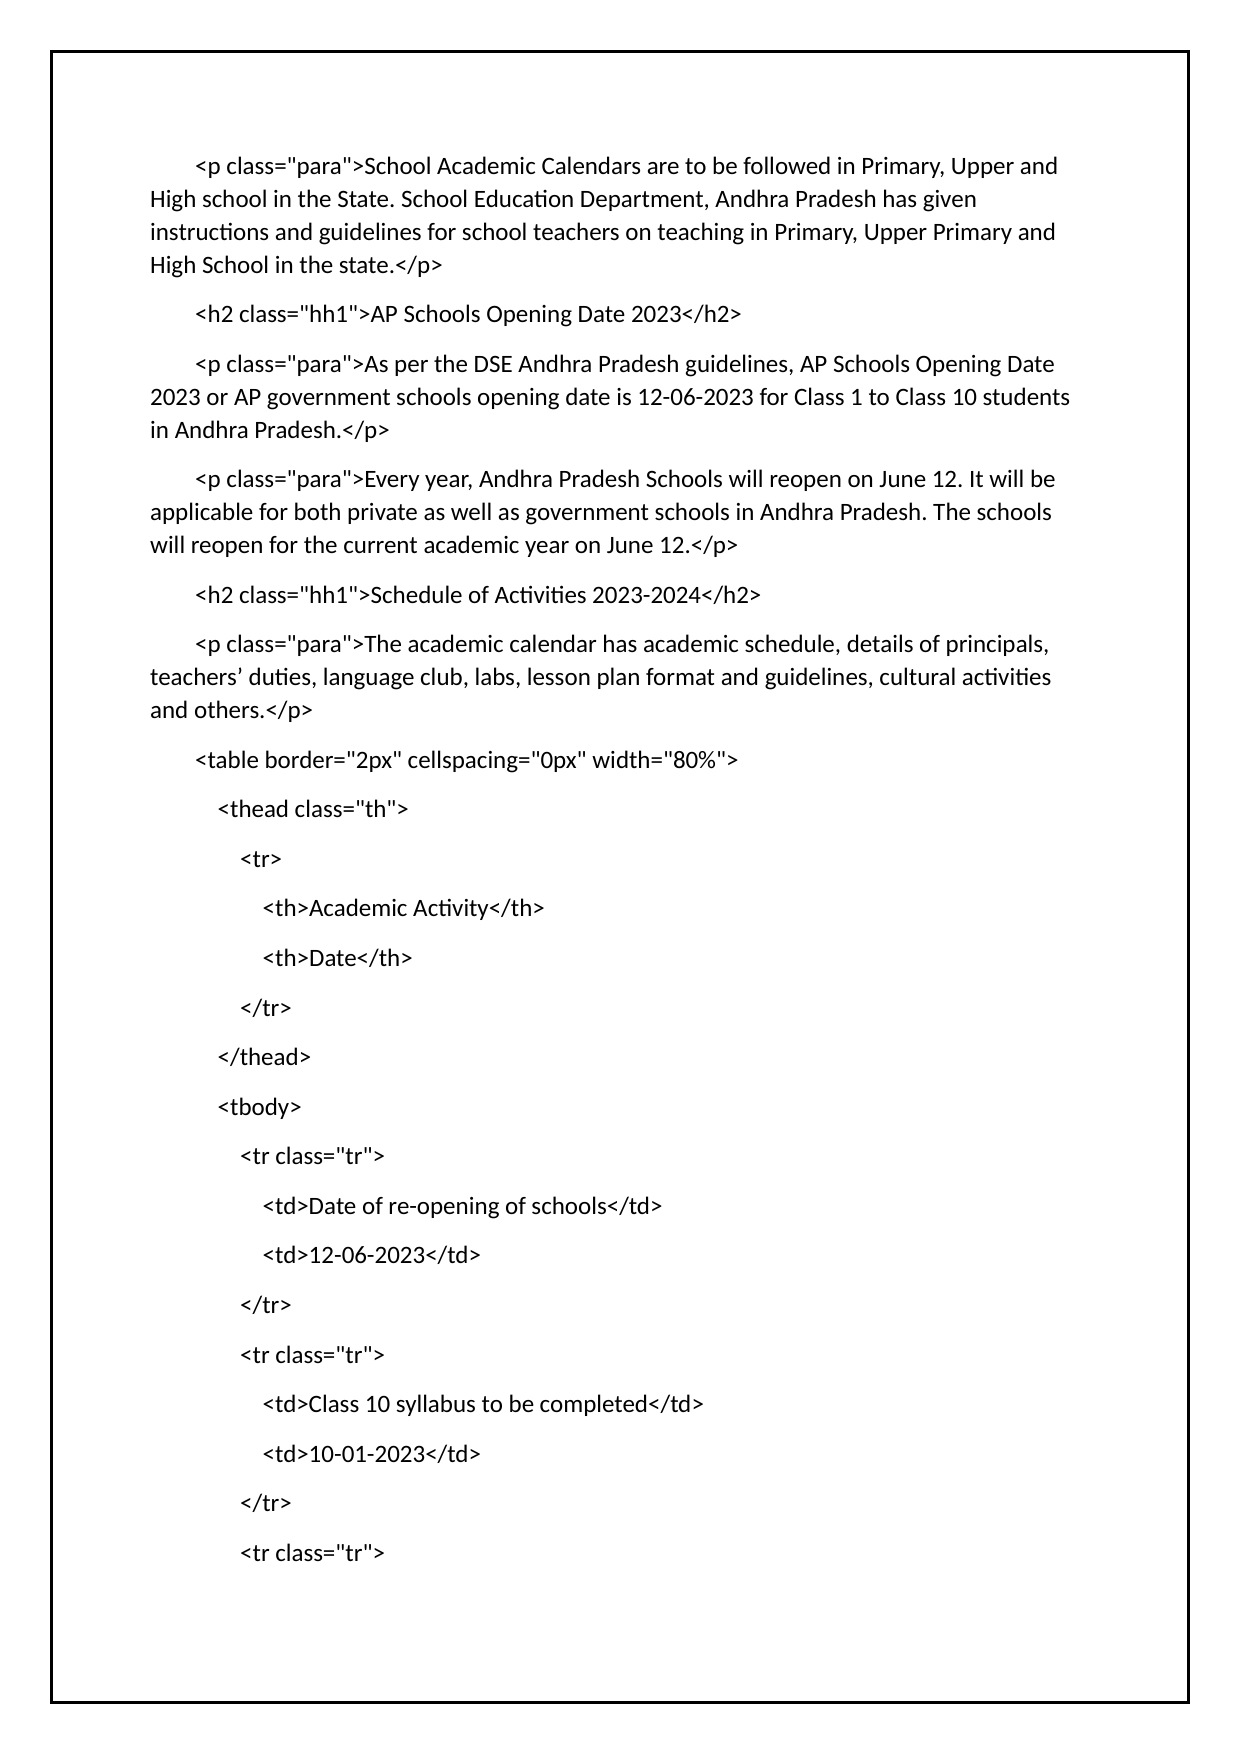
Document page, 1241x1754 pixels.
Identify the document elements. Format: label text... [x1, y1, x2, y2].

text <h2 class="hh1">AP Schools Opening Date 2023</h2> [150, 298, 1090, 329]
text </tr> [150, 1487, 1090, 1518]
text <tr class="tr"> [150, 1537, 1090, 1568]
text <table border="2px" cellspacing="0px" width="80%"> [150, 744, 1090, 774]
text <thead class="th"> [150, 793, 1090, 824]
text <tr class="tr"> [150, 1339, 1090, 1369]
text <td>10-01-2023</td> [150, 1438, 1090, 1468]
text <tbody> [150, 1091, 1090, 1121]
text <td>12-06-2023</td> [150, 1239, 1090, 1270]
text <p class="para">The academic calendar has academic schedule, details of principals, teachers’ duties, language club, labs, lesson plan format and guidelines, cultural activities and others.</p> [150, 628, 1090, 725]
text <th>Academic Activity</th> [150, 892, 1090, 923]
text <tr class="tr"> [150, 1140, 1090, 1171]
text <th>Date</th> [150, 942, 1090, 973]
text <p class="para">Every year, Andhra Pradesh Schools will reopen on June 12. It will be applicable for both private as well as government schools in Andhra Pradesh. The schools will reopen for the current academic year on June 12.</p> [150, 463, 1090, 560]
text <p class="para">As per the DSE Andhra Pradesh guidelines, AP Schools Opening Date 2023 or AP government schools opening date is 12-06-2023 for Class 1 to Class 10 students in Andhra Pradesh.</p> [150, 348, 1090, 444]
text </tr> [150, 992, 1090, 1022]
text <p class="para">School Academic Calendars are to be followed in Primary, Upper and High school in the State. School Education Department, Andhra Pradesh has given instructions and guidelines for school teachers on teaching in Primary, Upper Primary and High School in the state.</p> [150, 150, 1090, 279]
text </thead> [150, 1041, 1090, 1072]
text <tr> [150, 843, 1090, 873]
text <h2 class="hh1">Schedule of Activities 2023-2024</h2> [150, 579, 1090, 609]
text <td>Class 10 syllabus to be completed</td> [150, 1388, 1090, 1419]
text <td>Date of re-opening of schools</td> [150, 1190, 1090, 1221]
text </tr> [150, 1289, 1090, 1320]
